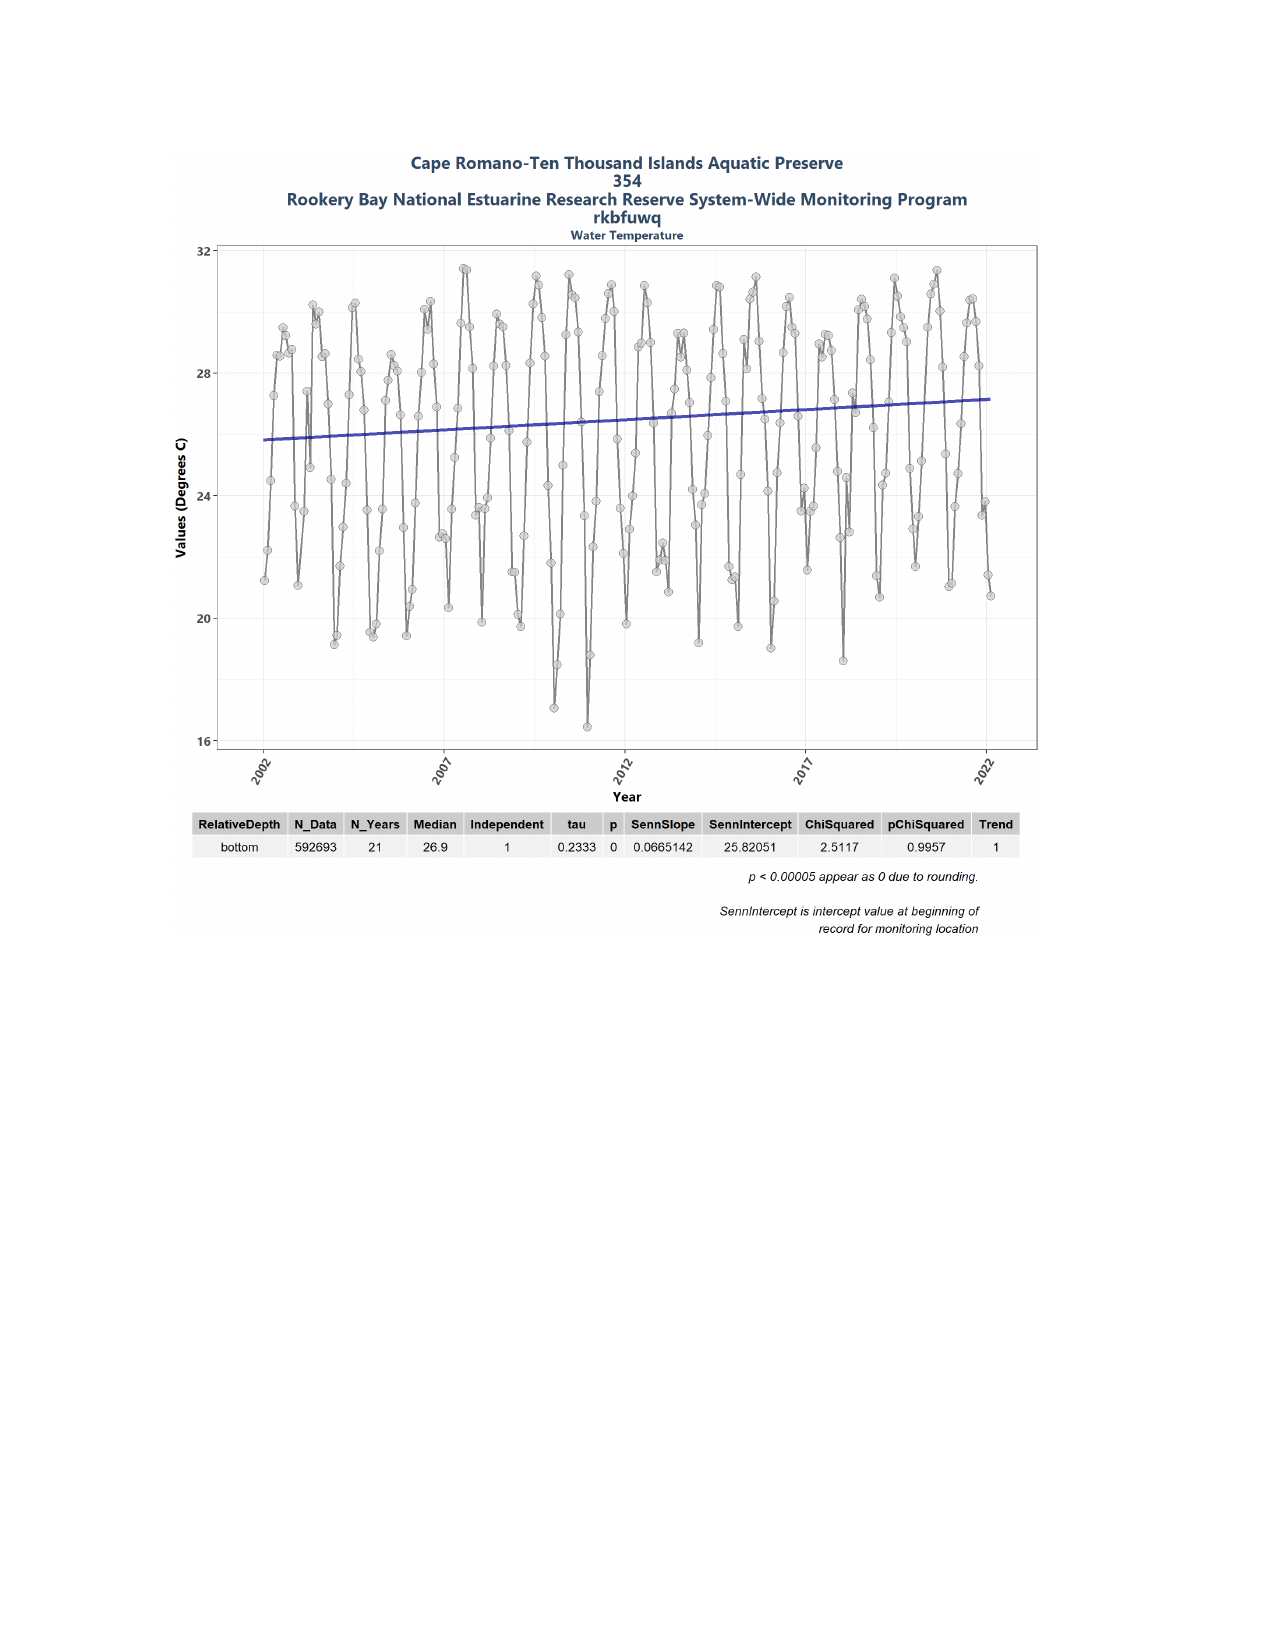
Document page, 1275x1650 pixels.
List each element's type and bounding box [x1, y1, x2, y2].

picture [168, 150, 1044, 938]
